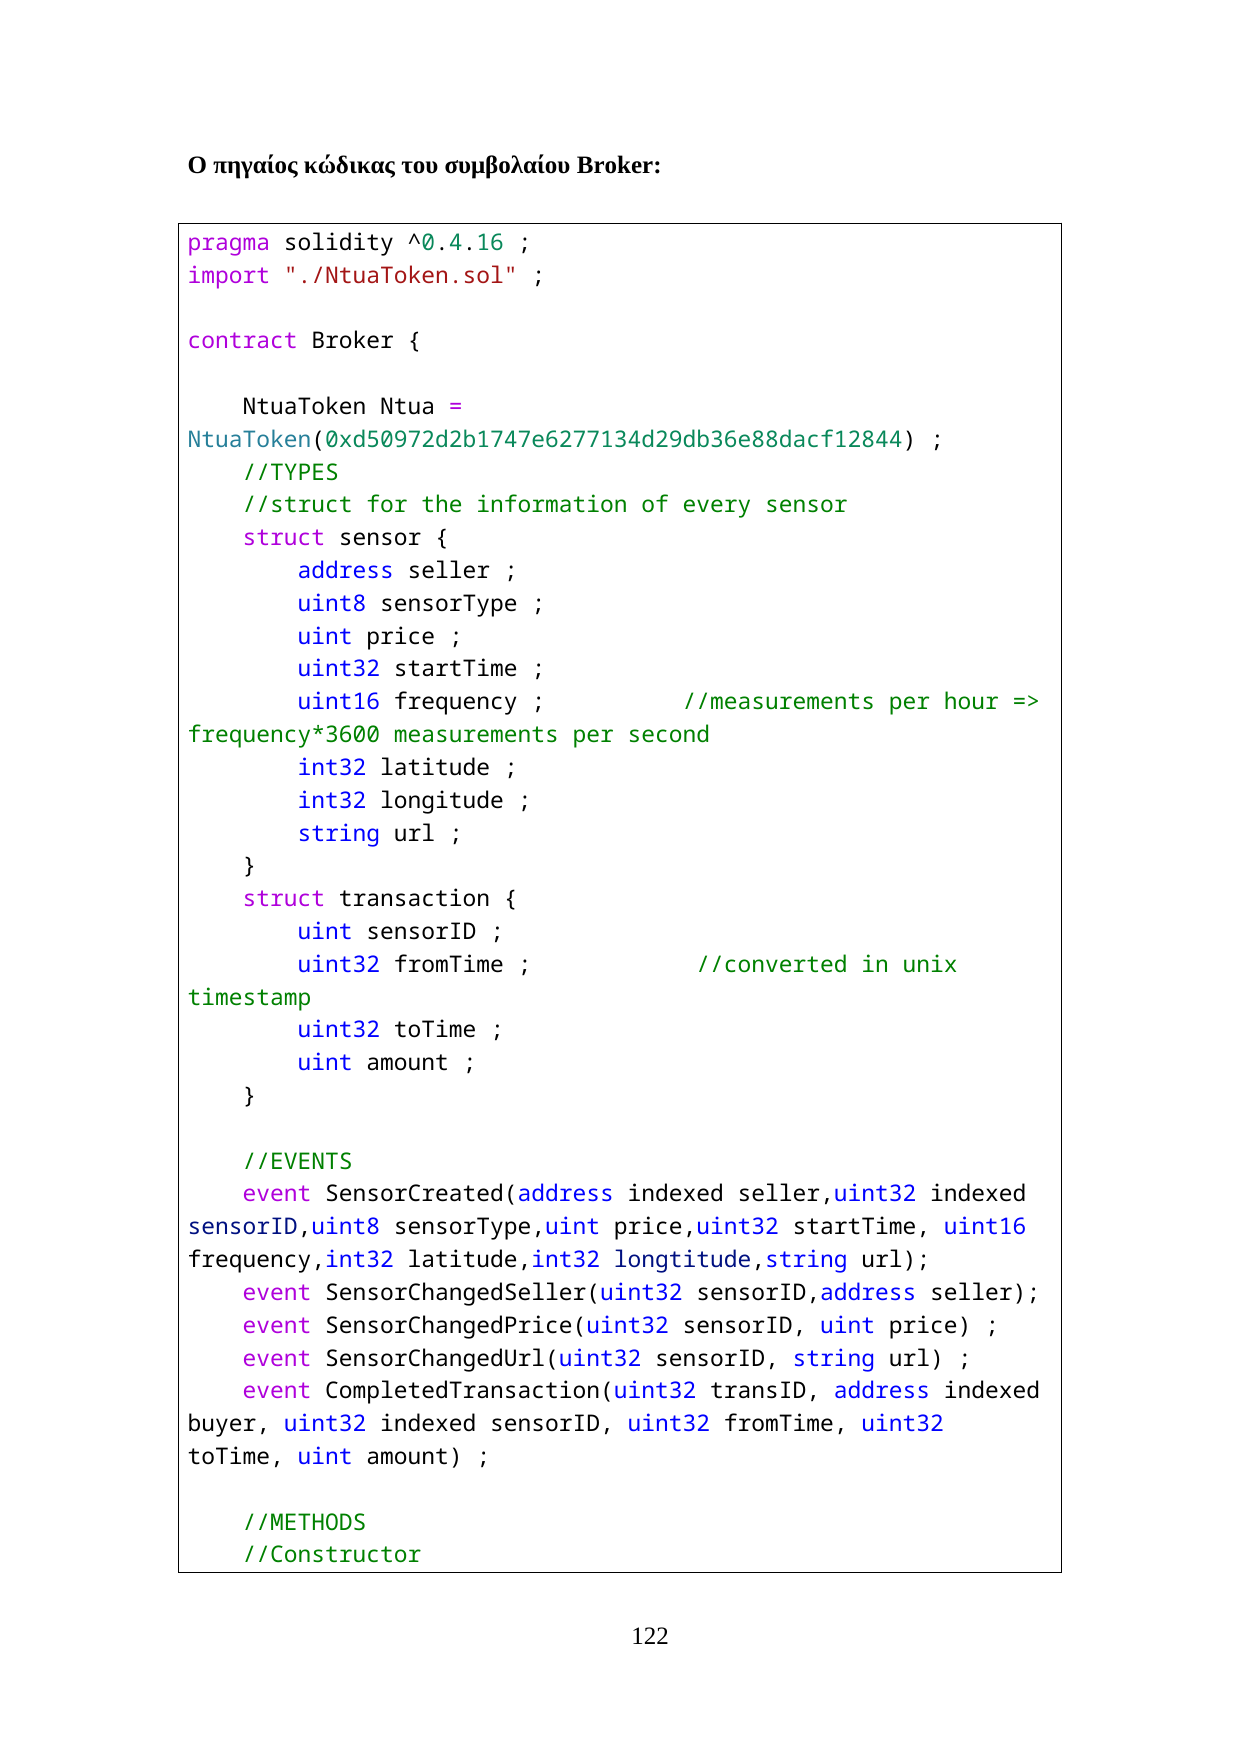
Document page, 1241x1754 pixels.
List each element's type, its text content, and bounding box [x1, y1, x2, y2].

text address seller ; [179, 551, 1061, 584]
text contract Broker { [179, 321, 1061, 356]
text } [179, 846, 1061, 879]
text struct sensor { [179, 518, 1061, 551]
text //EVENTS [179, 1141, 1061, 1174]
text event SensorChangedUrl(uint32 sensorID, string url) ; [179, 1338, 1061, 1371]
text Ο πηγαίος κώδικας του συμβολαίου Broker: [187, 150, 1053, 179]
text uint amount ; [179, 1043, 1061, 1076]
text uint16 frequency ; //measurements per hour => frequency*3600 measurements per second [179, 682, 1061, 748]
text NtuaToken Ntua = NtuaToken(0xd50972d2b1747e6277134d29db36e88dacf12844) ; [179, 387, 1061, 452]
text int32 latitude ; [179, 748, 1061, 781]
text uint sensorID ; [179, 912, 1061, 944]
text uint32 toTime ; [179, 1010, 1061, 1043]
text event SensorChangedSeller(uint32 sensorID,address seller); [179, 1273, 1061, 1306]
text pragma solidity ^0.4.16 ; [179, 224, 1061, 256]
text string url ; [179, 813, 1061, 846]
text uint8 sensorType ; [179, 584, 1061, 616]
text event SensorChangedPrice(uint32 sensorID, uint price) ; [179, 1306, 1061, 1338]
text } [179, 1076, 1061, 1110]
text uint32 startTime ; [179, 649, 1061, 682]
text struct transaction { [179, 879, 1061, 912]
text uint32 fromTime ; //converted in unix timestamp [179, 944, 1061, 1010]
text event SensorCreated(address indexed seller,uint32 indexed sensorID,uint8 sensorType,uint price,uint32 startTime, uint16 frequency,int32 latitude,int32 longtitude,string url); [179, 1174, 1061, 1273]
text event CompletedTransaction(uint32 transID, address indexed buyer, uint32 indexed sensorID, uint32 fromTime, uint32 toTime, uint amount) ; [179, 1371, 1061, 1471]
text //Constructor [179, 1535, 1061, 1572]
text uint price ; [179, 616, 1061, 649]
text int32 longitude ; [179, 781, 1061, 813]
text //TYPES [179, 452, 1061, 485]
text import "./NtuaToken.sol" ; [179, 256, 1061, 290]
text //METHODS [179, 1502, 1061, 1535]
text //struct for the information of every sensor [179, 485, 1061, 518]
